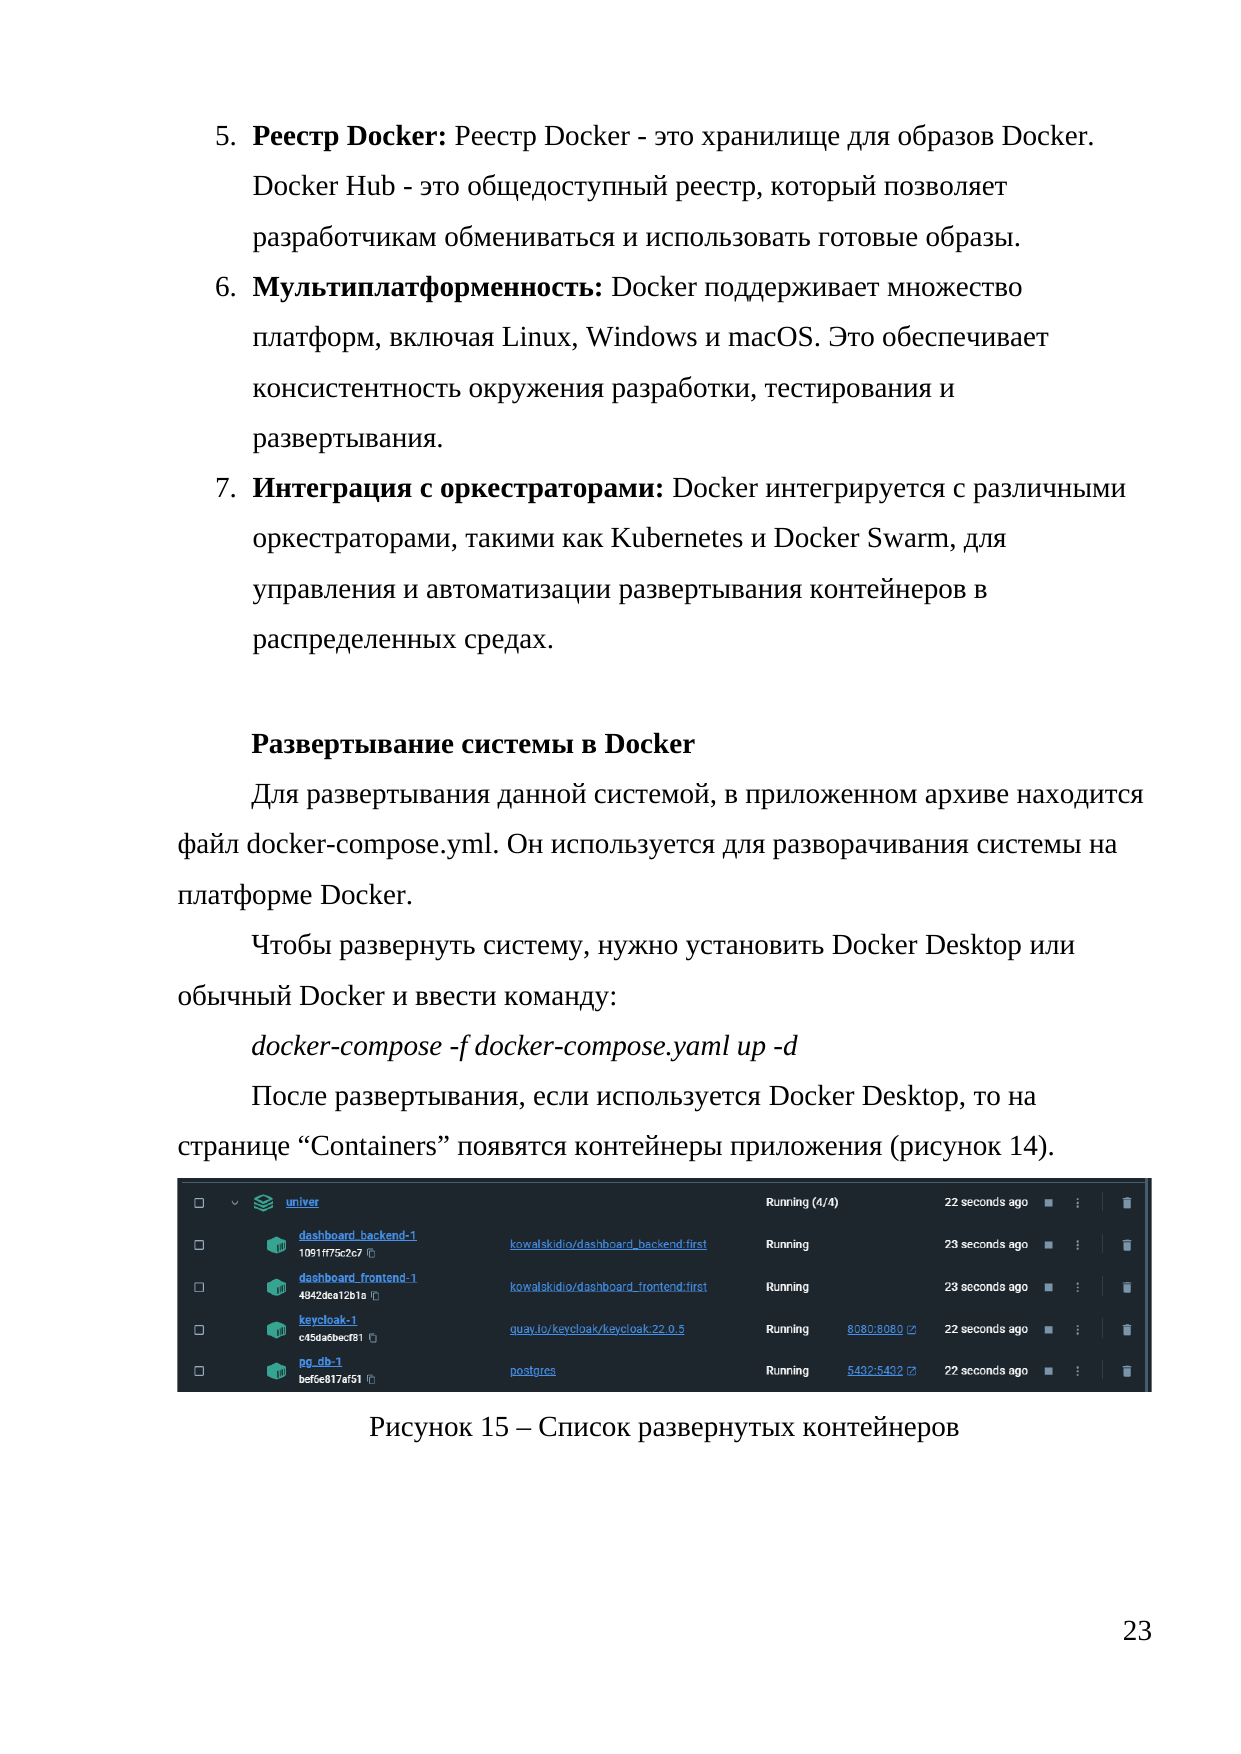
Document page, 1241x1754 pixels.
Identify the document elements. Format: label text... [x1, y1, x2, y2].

text Рисунок 15 – Список развернутых контейнеров [177, 1409, 1152, 1442]
text docker-compose -f docker-compose.yaml up -d [177, 1028, 1152, 1061]
list Интеграция с оркестраторами: Docker интегрируется с различными оркестраторами, такими как Kubernetes и Docker Swarm, для управления и автоматизации развертывания контейнеров в распределенных средах. [215, 470, 1152, 655]
text Для развертывания данной системой, в приложенном архиве находится файл docker-compose.yml. Он используется для разворачивания системы на платформе Docker. [177, 776, 1152, 911]
list Реестр Docker: Реестр Docker - это хранилище для образов Docker. Docker Hub - это общедоступный реестр, который позволяет разработчикам обмениваться и использовать готовые образы. [215, 118, 1152, 252]
subtitle Развертывание системы в Docker [177, 726, 1152, 759]
text После развертывания, если используется Docker Desktop, то на странице “Containers” появятся контейнеры приложения (рисунок 14). [177, 1078, 1152, 1162]
list Мультиплатформенность: Docker поддерживает множество платформ, включая Linux, Windows и macOS. Это обеспечивает консистентность окружения разработки, тестирования и развертывания. [215, 269, 1152, 453]
text Чтобы развернуть систему, нужно установить Docker Desktop или обычный Docker и ввести команду: [177, 927, 1152, 1011]
picture [177, 1178, 1152, 1392]
